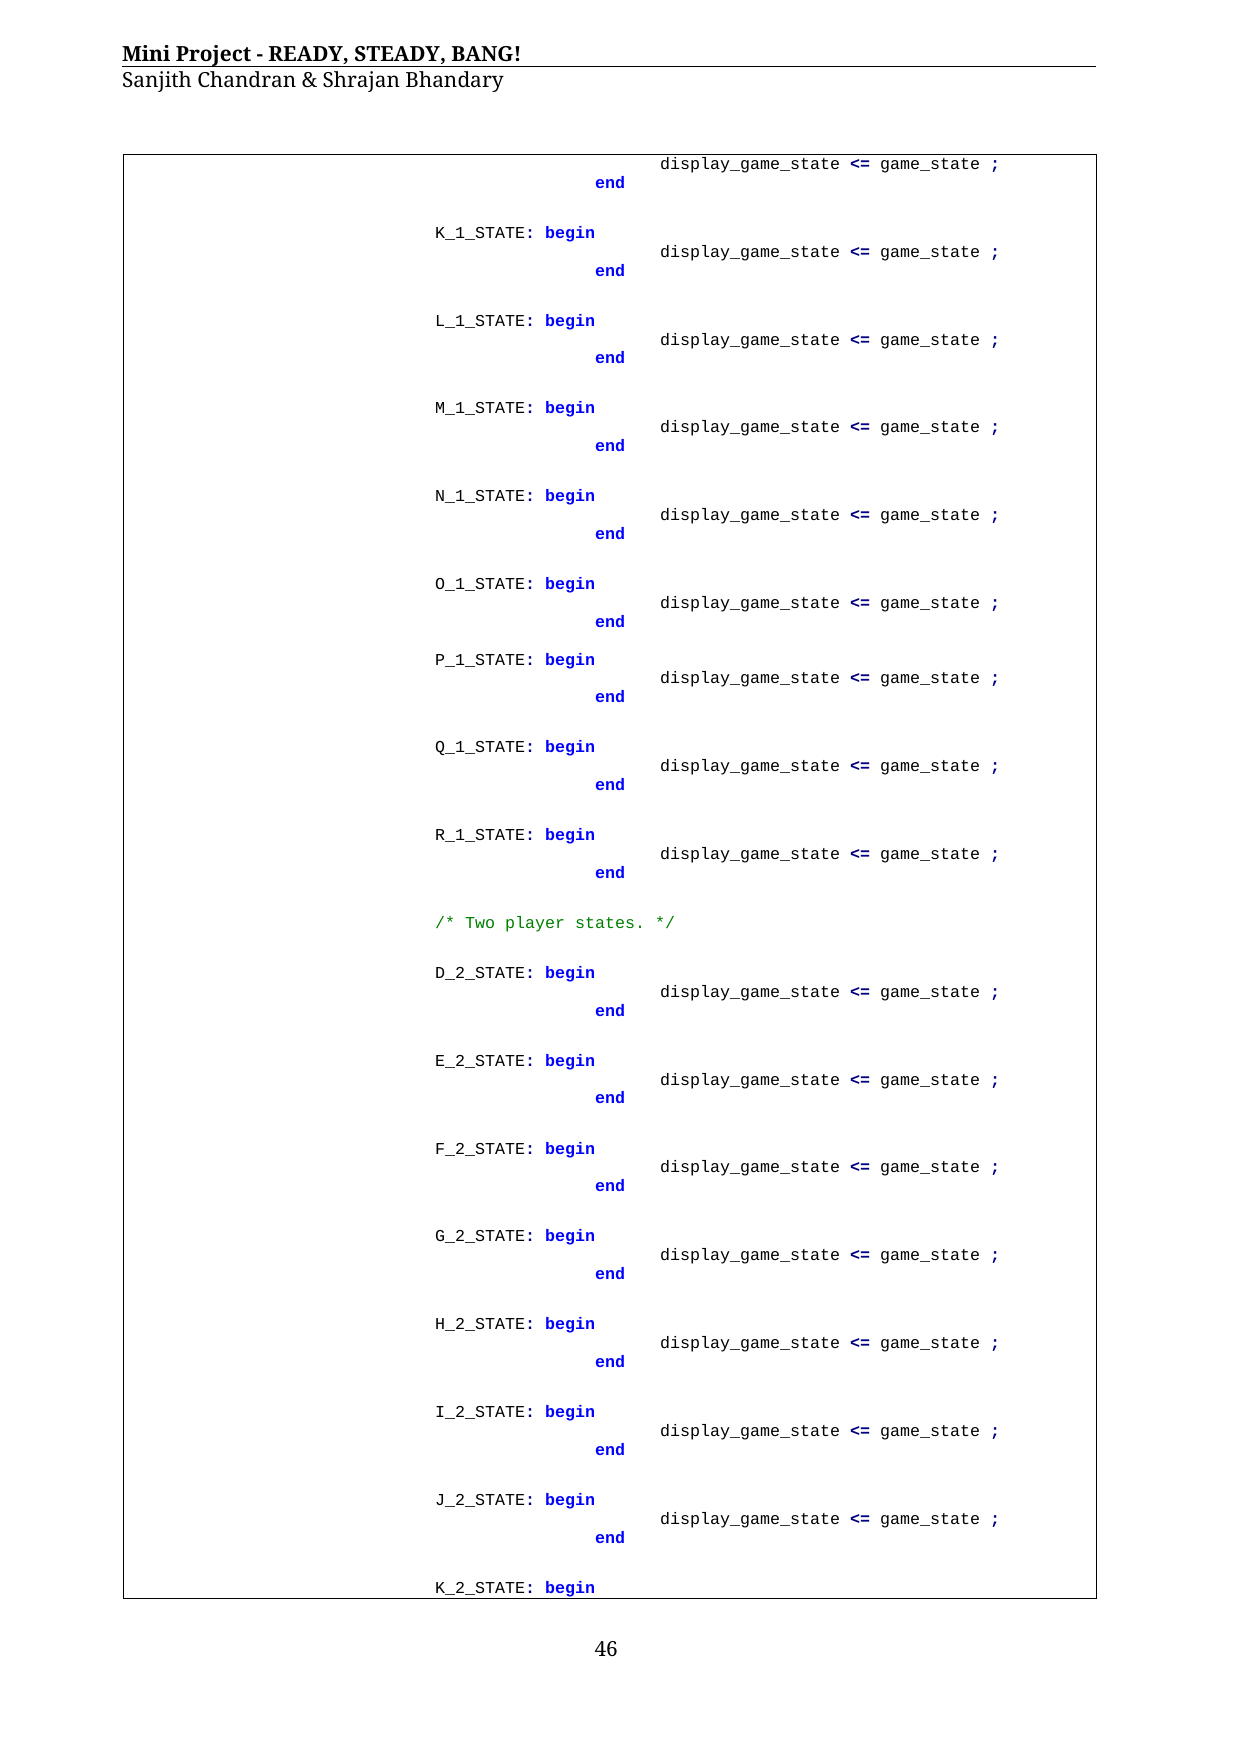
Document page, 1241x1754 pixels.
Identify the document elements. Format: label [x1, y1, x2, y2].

table_cell [124, 155, 1096, 1598]
